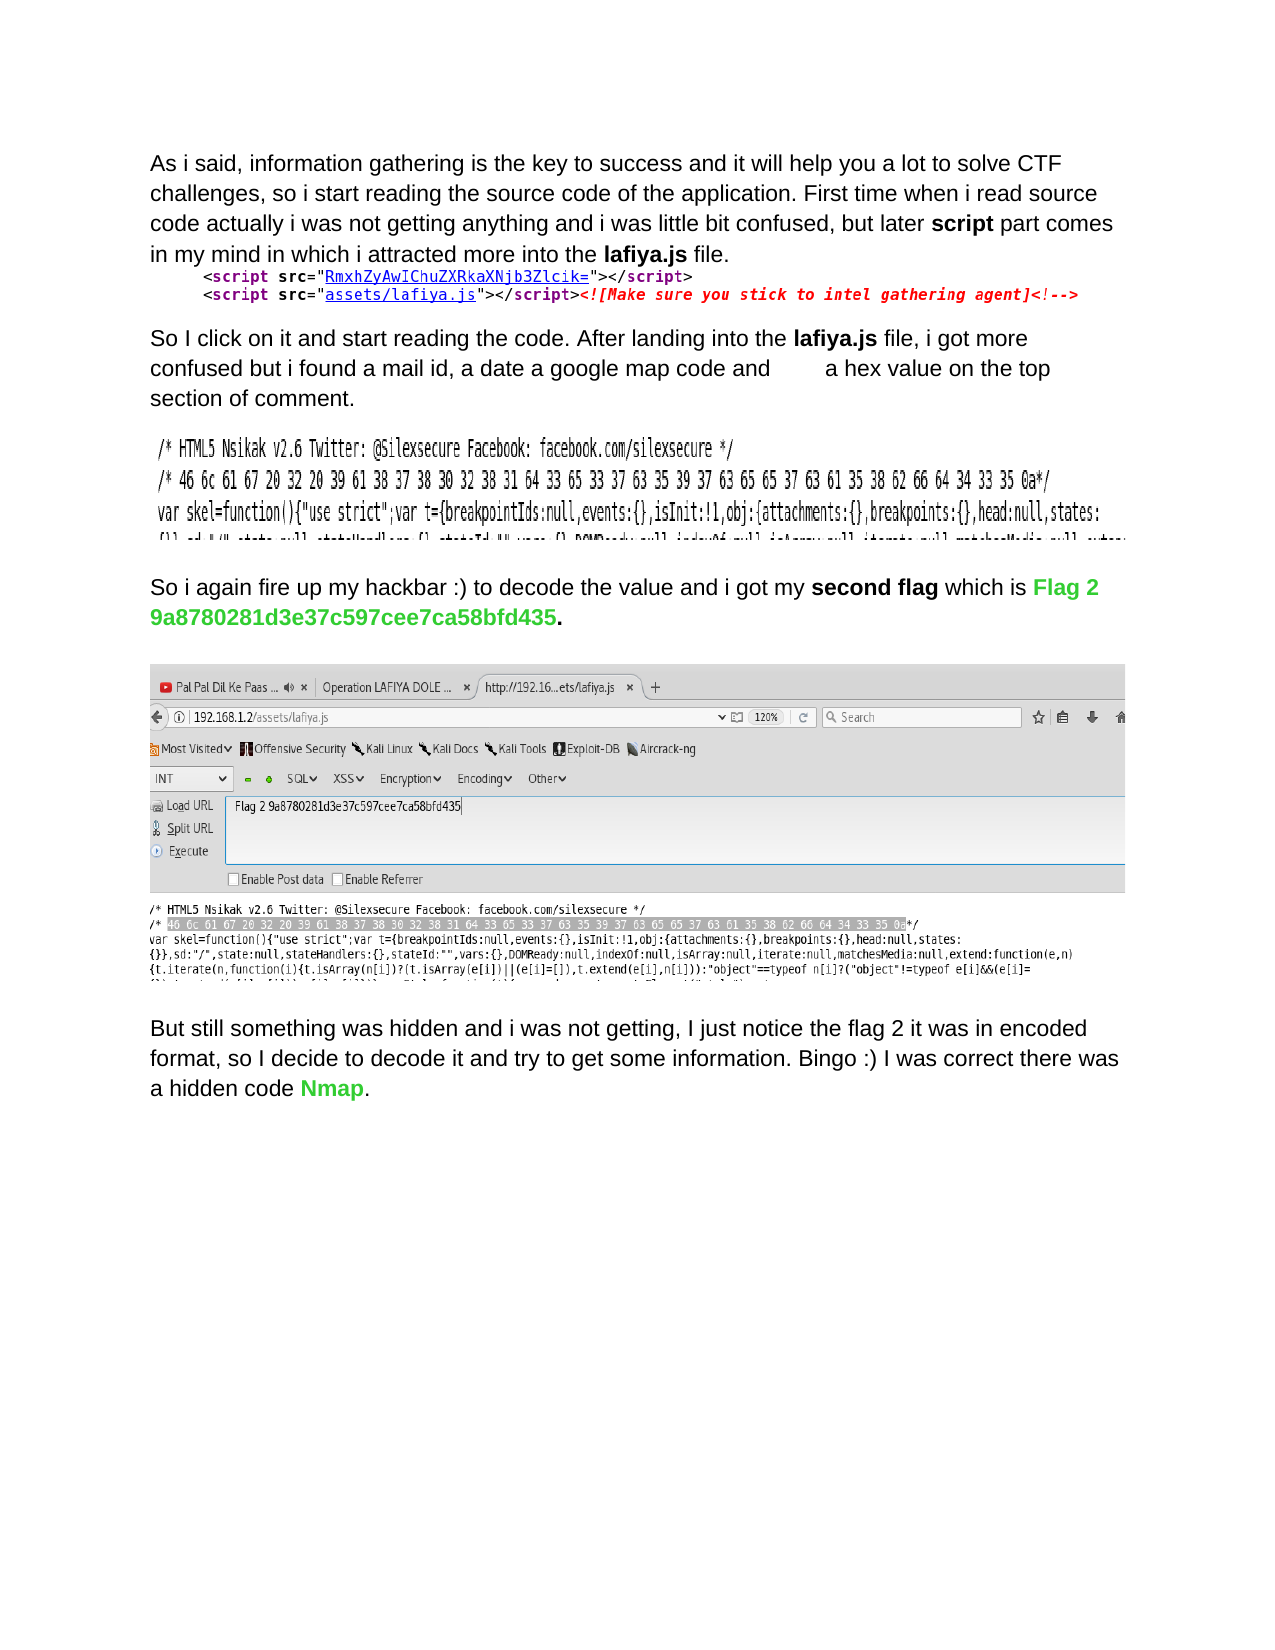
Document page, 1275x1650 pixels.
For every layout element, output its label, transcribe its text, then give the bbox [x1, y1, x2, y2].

text As i said, information gathering is the key to success and it will help you a lot to solve CTF challenges, so i start reading the source code of the application. First time when i read source code actually i was not getting anything and i was little bit confused, but later script part comes in my mind in which i attracted more into the lafiya.js file. [150, 150, 1125, 267]
text So i again fire up my hackbar :) to decode the value and i got my second flag which is Flag 2 9a8780281d3e37c597cee7ca58bfd435. [150, 573, 1125, 630]
picture [150, 415, 1125, 540]
picture [150, 664, 1125, 981]
picture [150, 270, 1125, 321]
text But still something was hidden and i was not getting, I just notice the flag 2 it was in encoded format, so I decide to decode it and try to get some information. Bingo :) I was correct there was a hidden code Nmap. [150, 1015, 1125, 1101]
text So I click on it and start reading the code. After landing into the lafiya.js file, i got more confused but i found a mail id, a date a google map code and a hex value on the top section of comment. [150, 325, 1125, 411]
